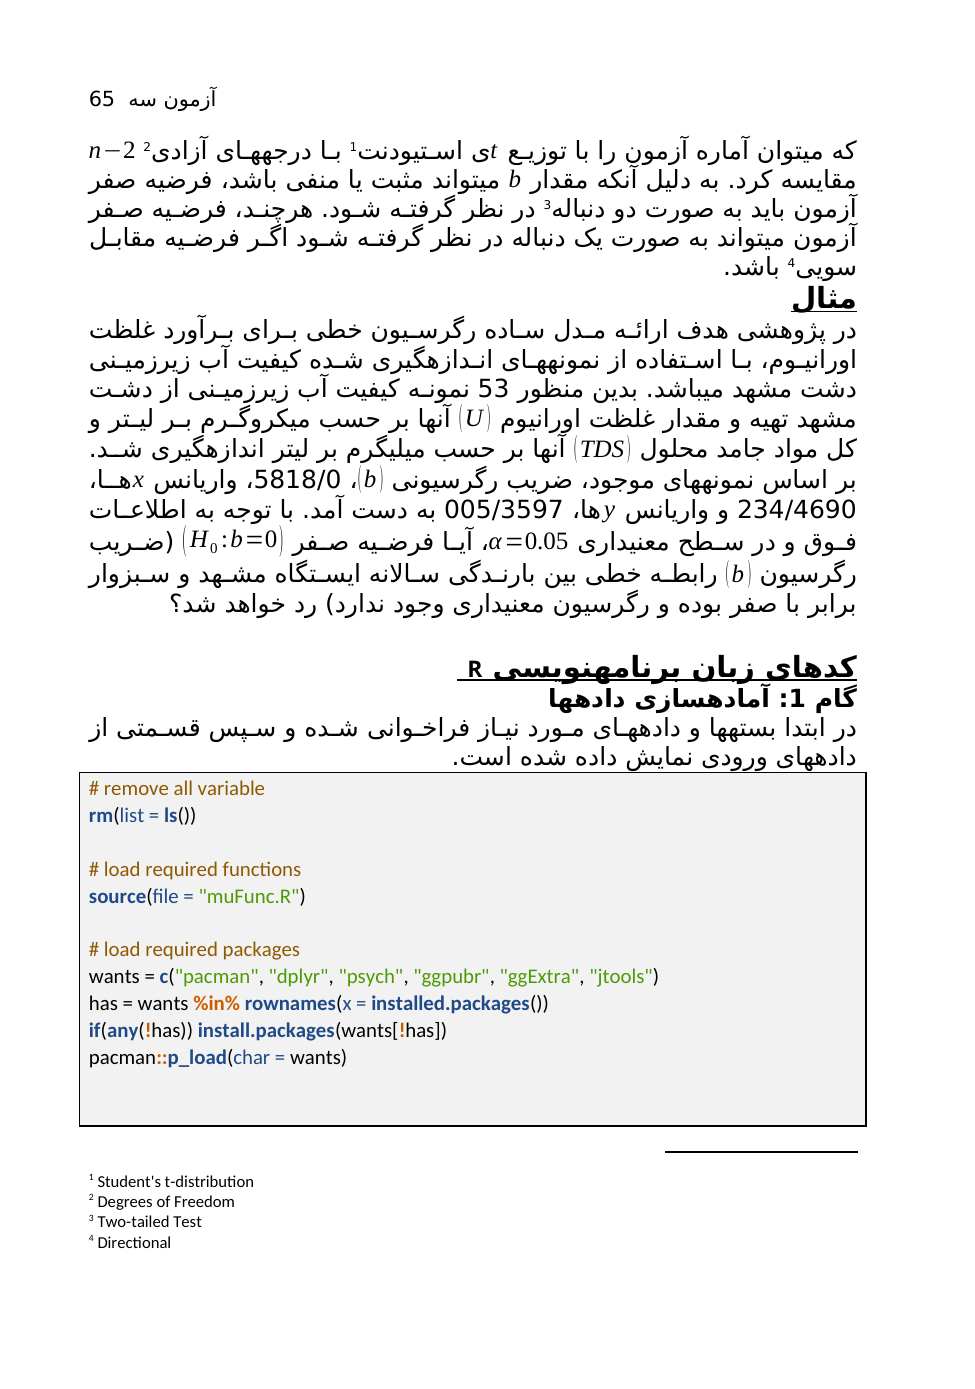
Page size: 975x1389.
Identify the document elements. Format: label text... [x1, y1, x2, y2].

text در ابتدا بسته‏‏ها و داده‏های مورد نیاز فراخوانی شده و سپس قسمتی از داده‏های ورودی نمایش داده شده است. [89, 713, 857, 772]
text که می‏توان آماره آزمون را با توزیع ی استیودنت با درجه‏های آزادی مقایسه کرد. به دلیل آنکه مقدار می‏تواند مثبت یا منفی باشد، فرضیه صفر آزمون باید به صورت دو دنباله در نظر گرفته شود. هرچند، فرضیه صفر آزمون می‏تواند به صورت یک دنباله در نظر گرفته شود اگر فرضیه مقابل سویی باشد. [89, 136, 857, 282]
text در پژوهشی هدف ارائه مدل ساده رگرسیون خطی برای برآورد غلظت اورانیوم، با استفاده از نمونه‏های اندازه‏گیری شده کیفیت آب زیرزمینی دشت مشهد می‏باشد. بدین منظور 53 نمونه کیفیت آب زیرزمینی از دشت مشهد تهیه و مقدار غلظت اورانیوم آن‏ها بر حسب میکروگرم بر لیتر و کل مواد جامد محلول آن‏ها بر حسب میلی‏گرم بر لیتر اندازه‏گیری شد. بر اساس نمونه‏های موجود، ضریب رگرسیونی ، 5818/0، واریانس ها، 234/4690 و واریانس ها، 005/3597 به دست آمد. با توجه به اطلاعات فوق و در سطح معنی‏داری ، آیا فرضیه صفر (ضریب رگرسیون رابطه خطی بین بارندگی سالانه ایستگاه مشهد و سبزوار برابر با صفر بوده و رگرسیون معنی‏داری وجود ندارد) رد خواهد شد؟ [89, 316, 857, 619]
text مثال [89, 282, 857, 316]
text کدهای زبان برنامه‏نویسی R [89, 650, 857, 684]
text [80, 773, 865, 1125]
text گام 1: آماده‏سازی داده‏ها [89, 684, 857, 713]
